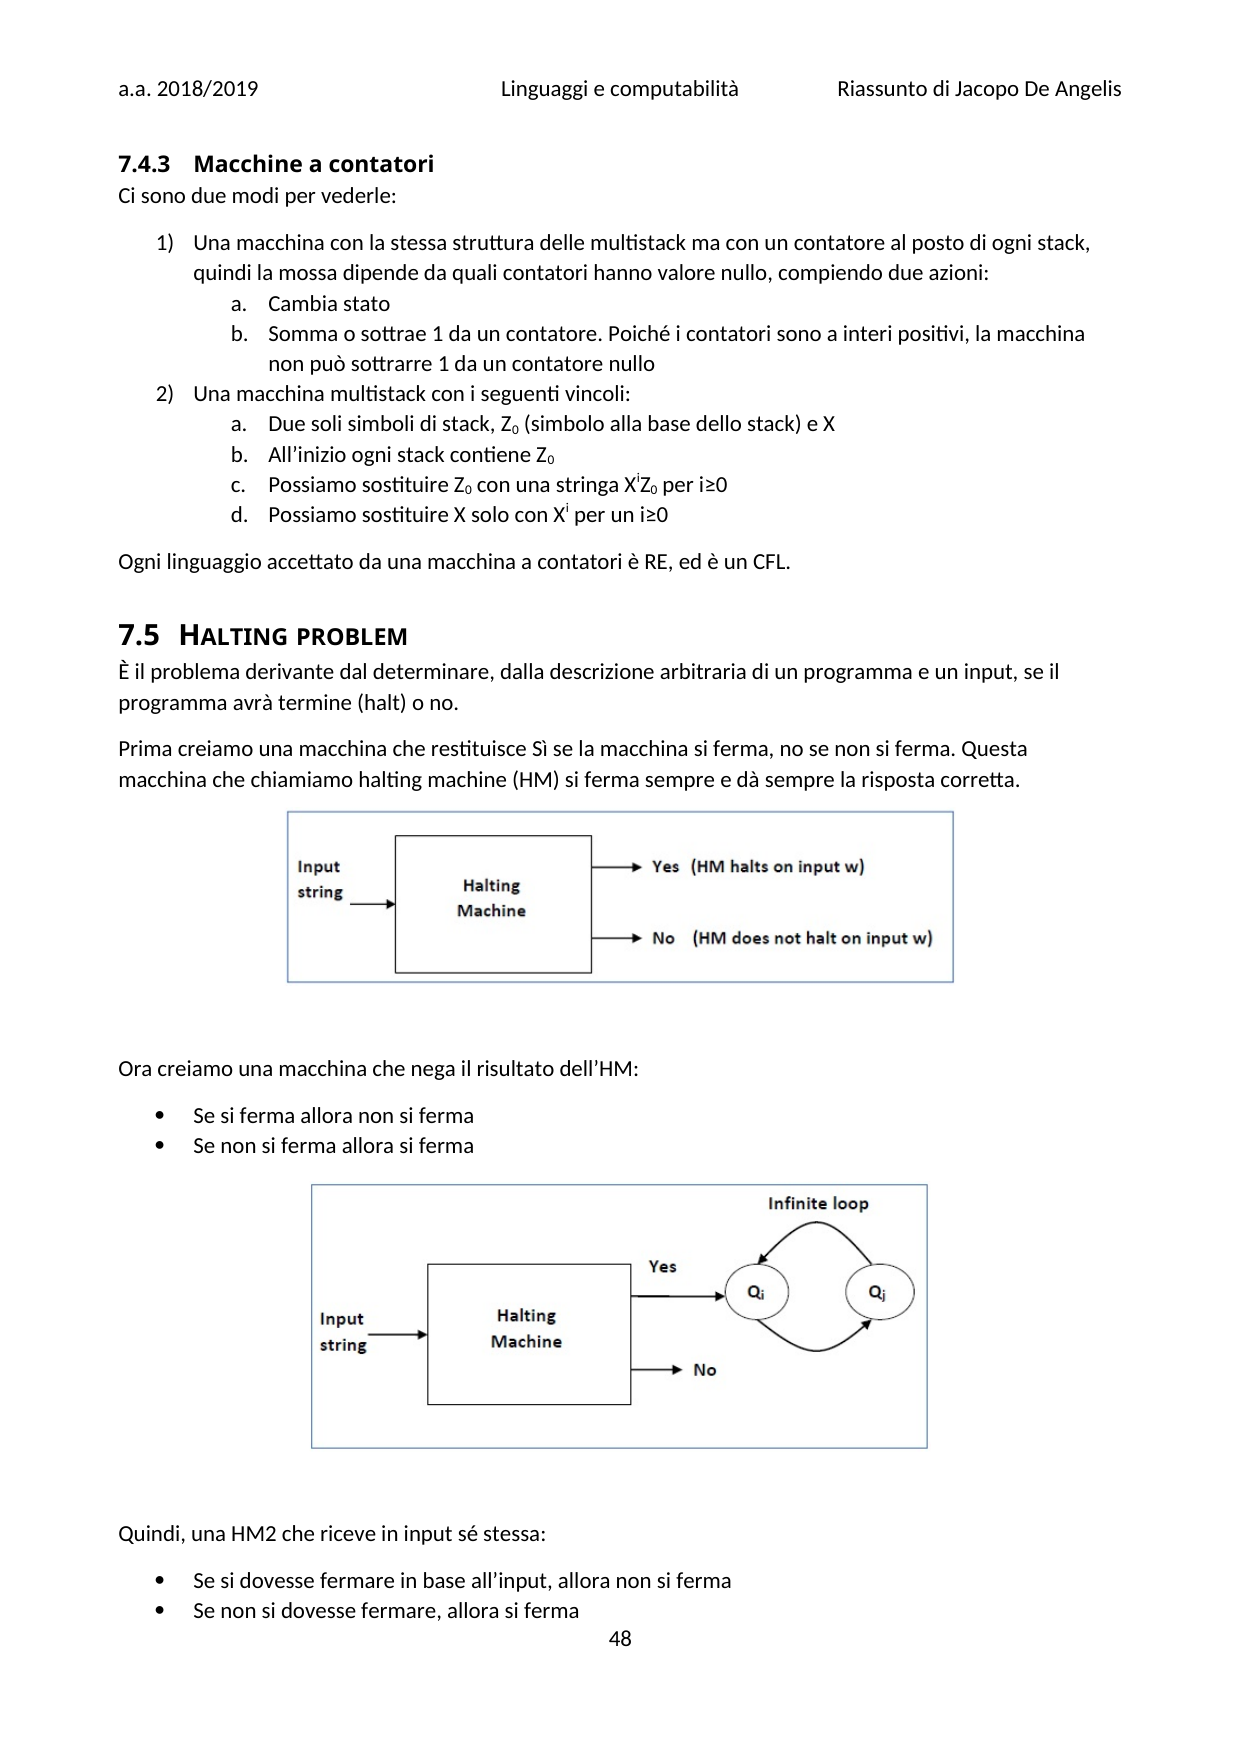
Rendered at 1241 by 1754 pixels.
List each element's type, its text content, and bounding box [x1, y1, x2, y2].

list Somma o sottrae 1 da un contatore. Poiché i contatori sono a interi positivi, la macchina non può sottrarre 1 da un contatore nullo [231, 319, 1122, 377]
text È il problema derivante dal determinare, dalla descrizione arbitraria di un programma e un input, se il programma avrà termine (halt) o no. [118, 657, 1122, 716]
text Quindi, una HM2 che riceve in input sé stessa: [118, 1519, 1122, 1547]
list Due soli simboli di stack, Z0 (simbolo alla base dello stack) e X [231, 409, 1122, 437]
subtitle Macchine a contatori [118, 148, 1122, 179]
text Ora creiamo una macchina che nega il risultato dell’HM: [118, 1054, 1122, 1082]
list Una macchina con la stessa struttura delle multistack ma con un contatore al posto di ogni stack, quindi la mossa dipende da quali contatori hanno valore nullo, compiendo due azioni: [156, 228, 1122, 286]
text Ci sono due modi per vederle: [118, 181, 1122, 209]
list Se si dovesse fermare in base all’input, allora non si ferma [156, 1566, 1122, 1594]
list Una macchina multistack con i seguenti vincoli: [156, 379, 1122, 407]
subtitle Halting problem [118, 615, 1122, 654]
text Prima creiamo una macchina che restituisce Sì se la macchina si ferma, no se non si ferma. Questa macchina che chiamiamo halting machine (HM) si ferma sempre e dà sempre la risposta corretta. [118, 734, 1122, 793]
picture [284, 807, 956, 986]
list All’inizio ogni stack contiene Z0 [231, 440, 1122, 468]
list Se non si ferma allora si ferma [156, 1131, 1122, 1159]
list Cambia stato [231, 289, 1122, 317]
picture [309, 1181, 931, 1452]
list Possiamo sostituire X solo con Xi per un i≥0 [231, 500, 1122, 528]
list Possiamo sostituire Z0 con una stringa XiZ0 per i≥0 [231, 470, 1122, 498]
text Ogni linguaggio accettato da una macchina a contatori è RE, ed è un CFL. [118, 547, 1122, 575]
list Se si ferma allora non si ferma [156, 1101, 1122, 1129]
list Se non si dovesse fermare, allora si ferma [156, 1596, 1122, 1624]
